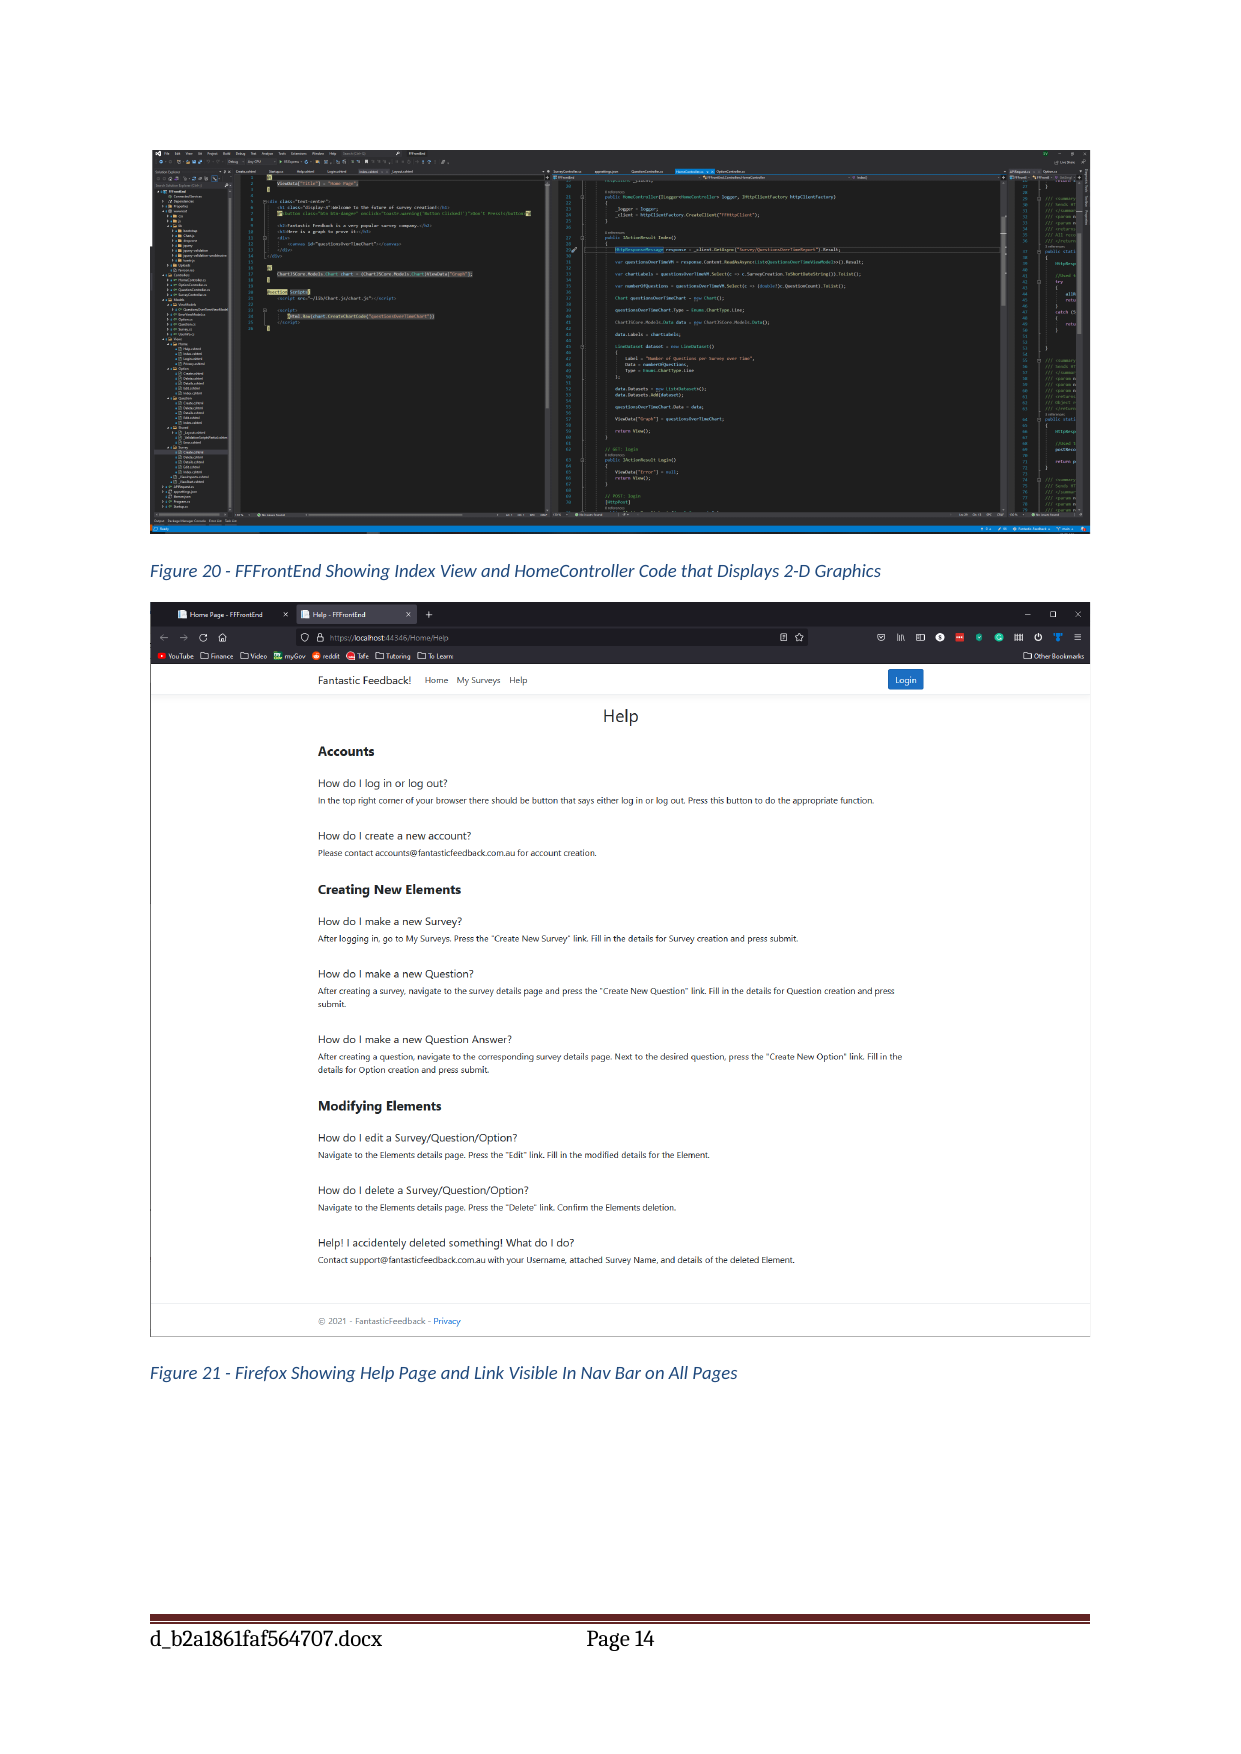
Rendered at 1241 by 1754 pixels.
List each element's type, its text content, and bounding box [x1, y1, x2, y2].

picture [150, 150, 1091, 534]
picture [150, 602, 1091, 1337]
